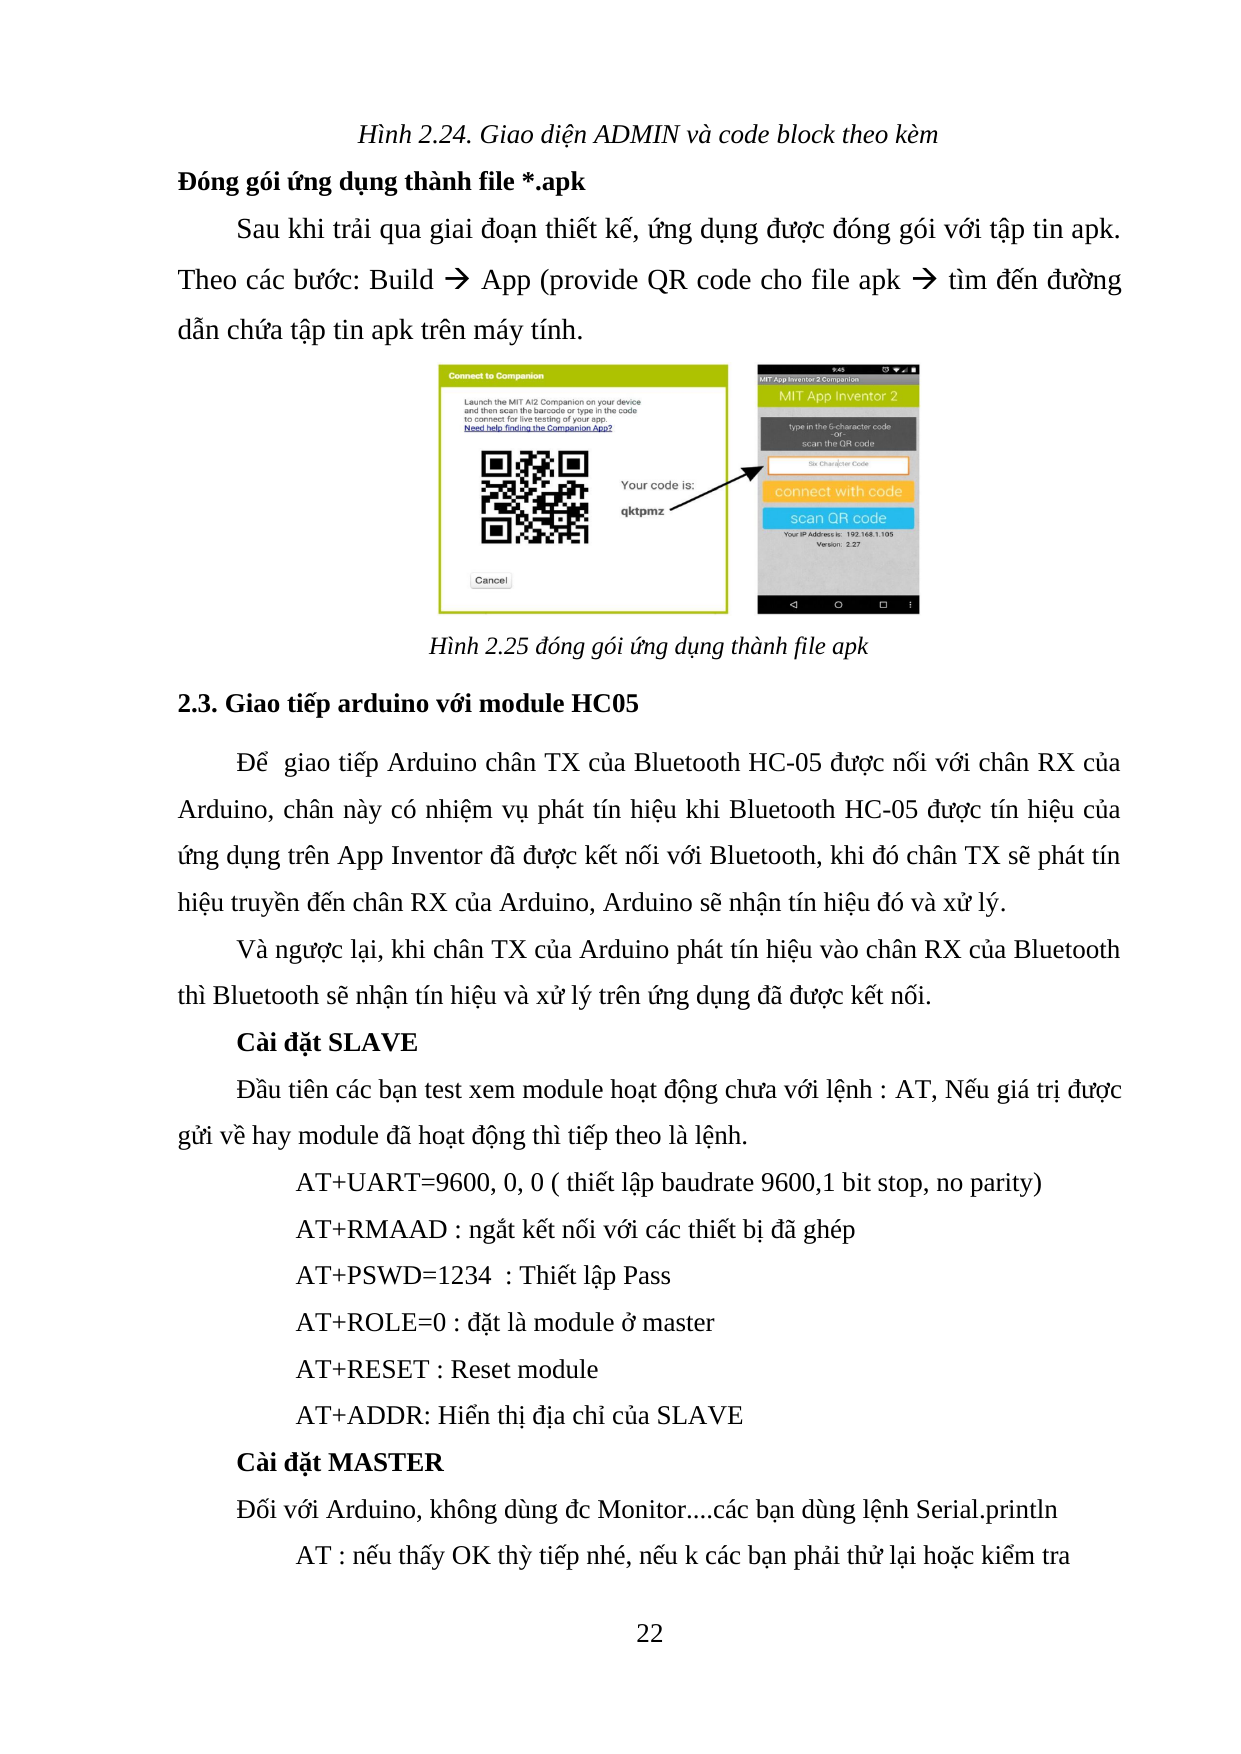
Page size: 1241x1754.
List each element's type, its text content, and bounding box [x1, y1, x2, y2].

text Cài đặt MASTER [177, 1446, 1122, 1477]
text Đối với Arduino, không dùng đc Monitor....các bạn dùng lệnh Serial.println [177, 1493, 1122, 1524]
text Sau khi trải qua giai đoạn thiết kế, ứng dụng được đóng gói với tập tin apk. Theo các bước: Build App (provide QR code cho file apk tìm đến đường dẫn chứa tập tin apk trên máy tính. [177, 211, 1122, 346]
text Đóng gói ứng dụng thành file *.apk [177, 165, 1122, 196]
picture [436, 362, 922, 616]
text Đầu tiên các bạn test xem module hoạt động chưa với lệnh : AT, Nếu giá trị được gửi về hay module đã hoạt động thì tiếp theo là lệnh. [177, 1073, 1122, 1151]
text AT+PSWD=1234 : Thiết lập Pass [295, 1259, 1122, 1291]
subtitle 2.3. Giao tiếp arduino với module HC05 [177, 687, 1122, 718]
text Và ngược lại, khi chân TX của Arduino phát tín hiệu vào chân RX của Bluetooth thì Bluetooth sẽ nhận tín hiệu và xử lý trên ứng dụng đã được kết nối. [177, 933, 1122, 1011]
text Để giao tiếp Arduino chân TX của Bluetooth HC-05 được nối với chân RX của Arduino, chân này có nhiệm vụ phát tín hiệu khi Bluetooth HC-05 được tín hiệu của ứng dụng trên App Inventor đã được kết nối với Bluetooth, khi đó chân TX sẽ phát tín hiệu truyền đến chân RX của Arduino, Arduino sẽ nhận tín hiệu đó và xử lý. [177, 746, 1122, 917]
text AT+RMAAD : ngắt kết nối với các thiết bị đã ghép [295, 1213, 1122, 1244]
text AT+RESET : Reset module [295, 1353, 1122, 1384]
text AT : nếu thấy OK thỳ tiếp nhé, nếu k các bạn phải thử lại hoặc kiểm tra [295, 1539, 1122, 1571]
text AT+ROLE=0 : đặt là module ở master [295, 1306, 1122, 1337]
text AT+UART=9600, 0, 0 ( thiết lập baudrate 9600,1 bit stop, no parity) [295, 1166, 1122, 1197]
text AT+ADDR: Hiển thị địa chỉ của SLAVE [295, 1399, 1122, 1431]
text Cài đặt SLAVE [177, 1026, 1122, 1057]
text Hình 2.25 đóng gói ứng dụng thành file apk [177, 631, 1122, 660]
text Hình 2.24. Giao diện ADMIN và code block theo kèm [177, 118, 1122, 149]
